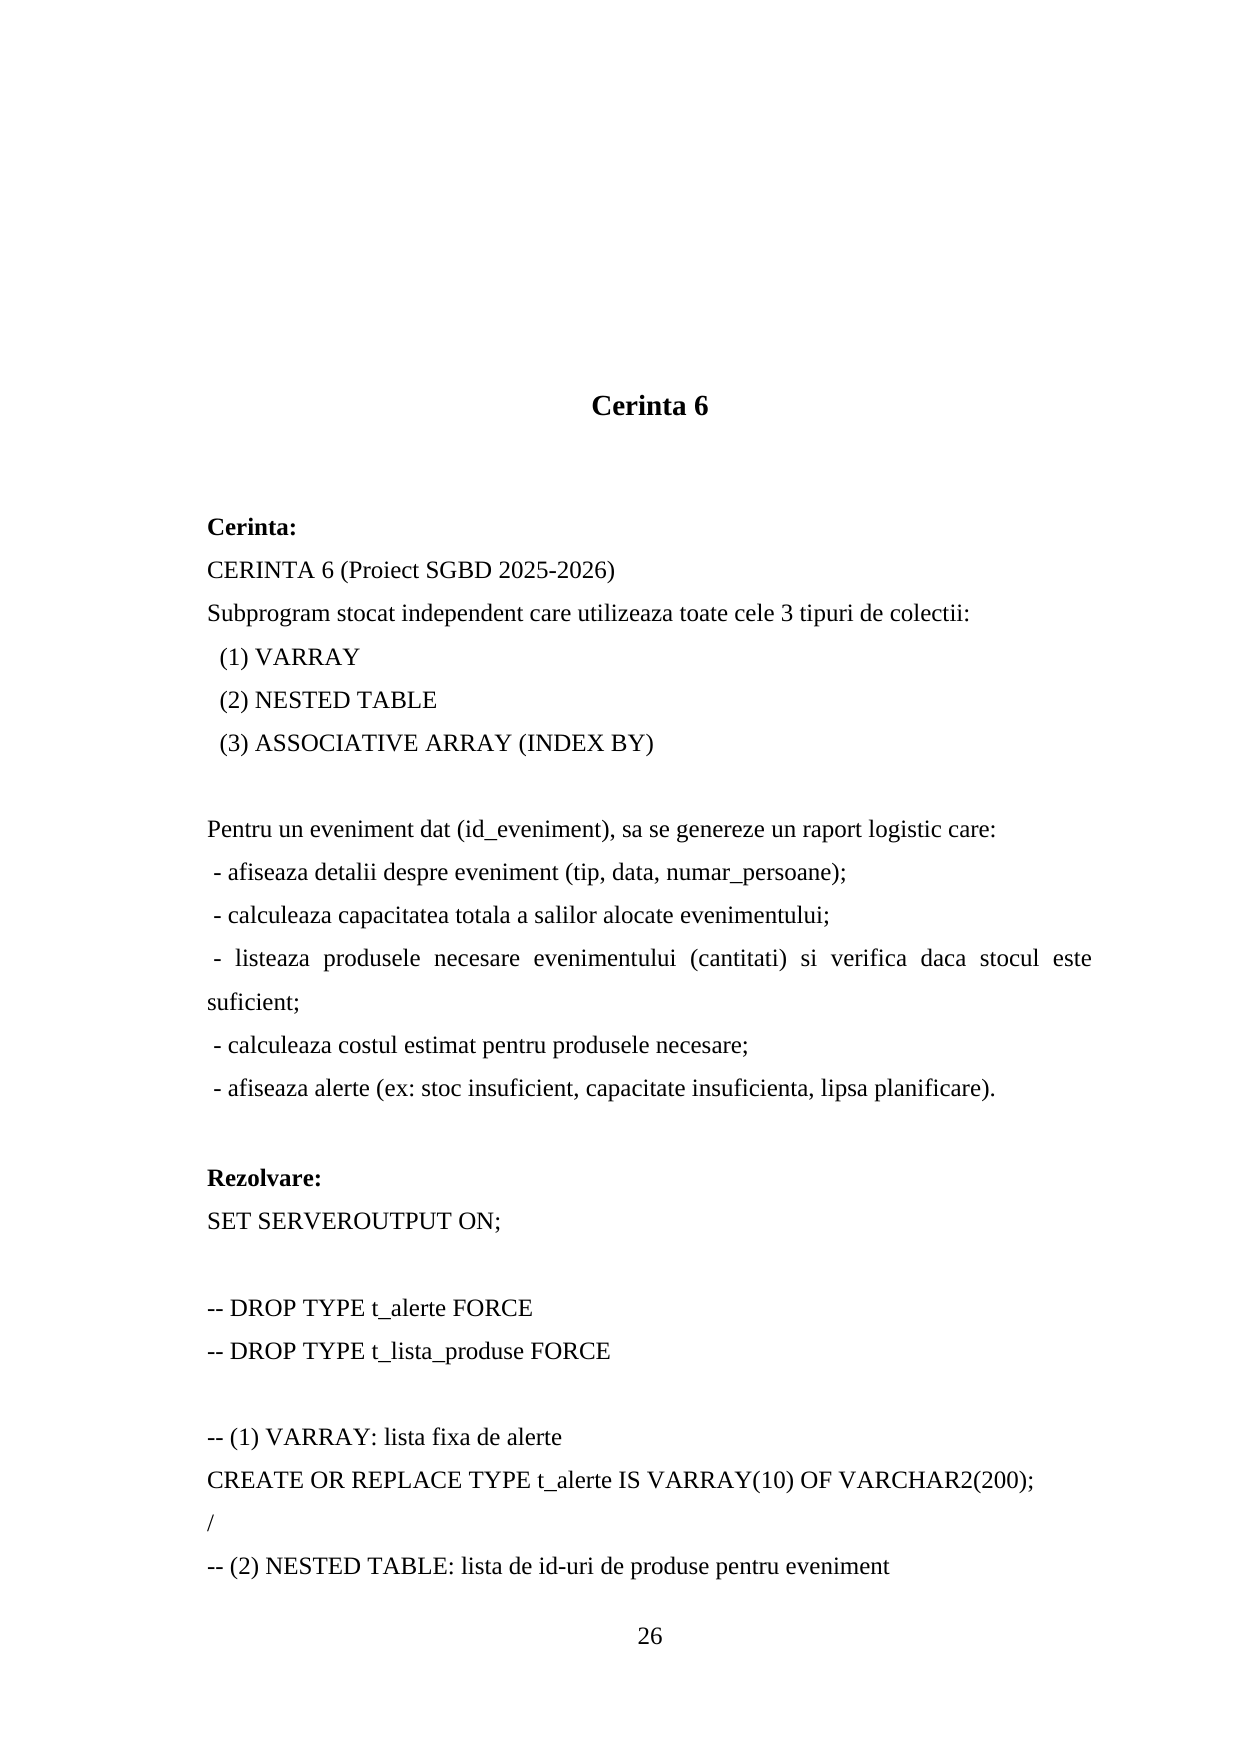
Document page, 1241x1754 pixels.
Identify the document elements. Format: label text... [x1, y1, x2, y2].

text (2) NESTED TABLE [207, 685, 1092, 713]
subtitle Rezolvare: [207, 1163, 1092, 1192]
text -- (2) NESTED TABLE: lista de id-uri de produse pentru eveniment [207, 1551, 1092, 1580]
subtitle Cerinta: [207, 512, 1092, 541]
text - listeaza produsele necesare evenimentului (cantitati) si verifica daca stocul este suficient; [207, 943, 1092, 1015]
text (1) VARRAY [207, 642, 1092, 670]
text -- (1) VARRAY: lista fixa de alerte [207, 1422, 1092, 1451]
text - calculeaza capacitatea totala a salilor alocate evenimentului; [207, 900, 1092, 929]
text -- DROP TYPE t_lista_produse FORCE [207, 1336, 1092, 1364]
text (3) ASSOCIATIVE ARRAY (INDEX BY) [207, 728, 1092, 757]
text - calculeaza costul estimat pentru produsele necesare; [207, 1030, 1092, 1058]
text Pentru un eveniment dat (id_eveniment), sa se genereze un raport logistic care: [207, 814, 1092, 843]
text / [207, 1508, 1092, 1537]
text CERINTA 6 (Proiect SGBD 2025-2026) [207, 555, 1092, 584]
text - afiseaza detalii despre eveniment (tip, data, numar_persoane); [207, 857, 1092, 886]
text SET SERVEROUTPUT ON; [207, 1206, 1092, 1235]
text Subprogram stocat independent care utilizeaza toate cele 3 tipuri de colectii: [207, 598, 1092, 627]
text CREATE OR REPLACE TYPE t_alerte IS VARRAY(10) OF VARCHAR2(200); [207, 1465, 1092, 1494]
text -- DROP TYPE t_alerte FORCE [207, 1293, 1092, 1321]
subtitle Cerinta 6 [207, 388, 1092, 422]
text - afiseaza alerte (ex: stoc insuficient, capacitate insuficienta, lipsa planificare). [207, 1073, 1092, 1102]
